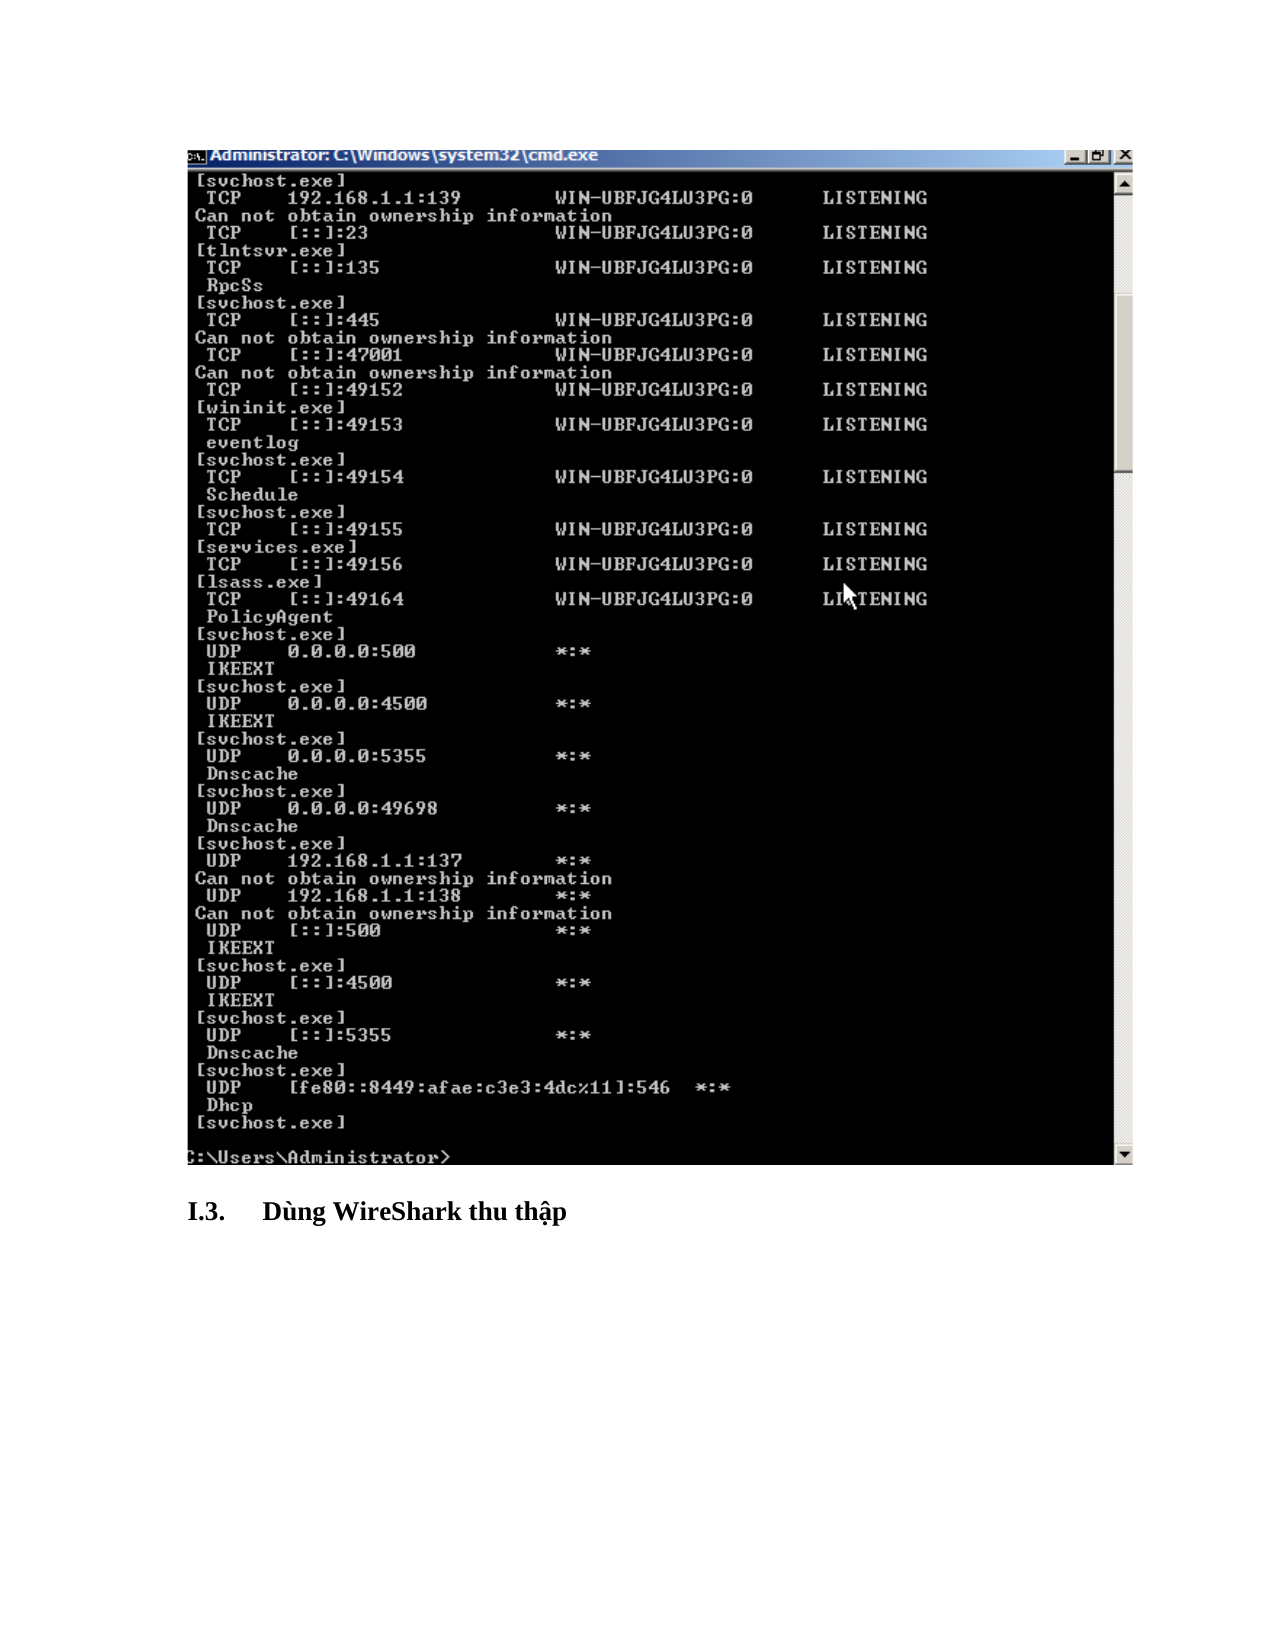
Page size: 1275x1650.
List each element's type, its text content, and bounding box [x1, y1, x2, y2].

list Dùng WireShark thu thập [187, 1195, 1125, 1226]
picture [187, 150, 1133, 1165]
